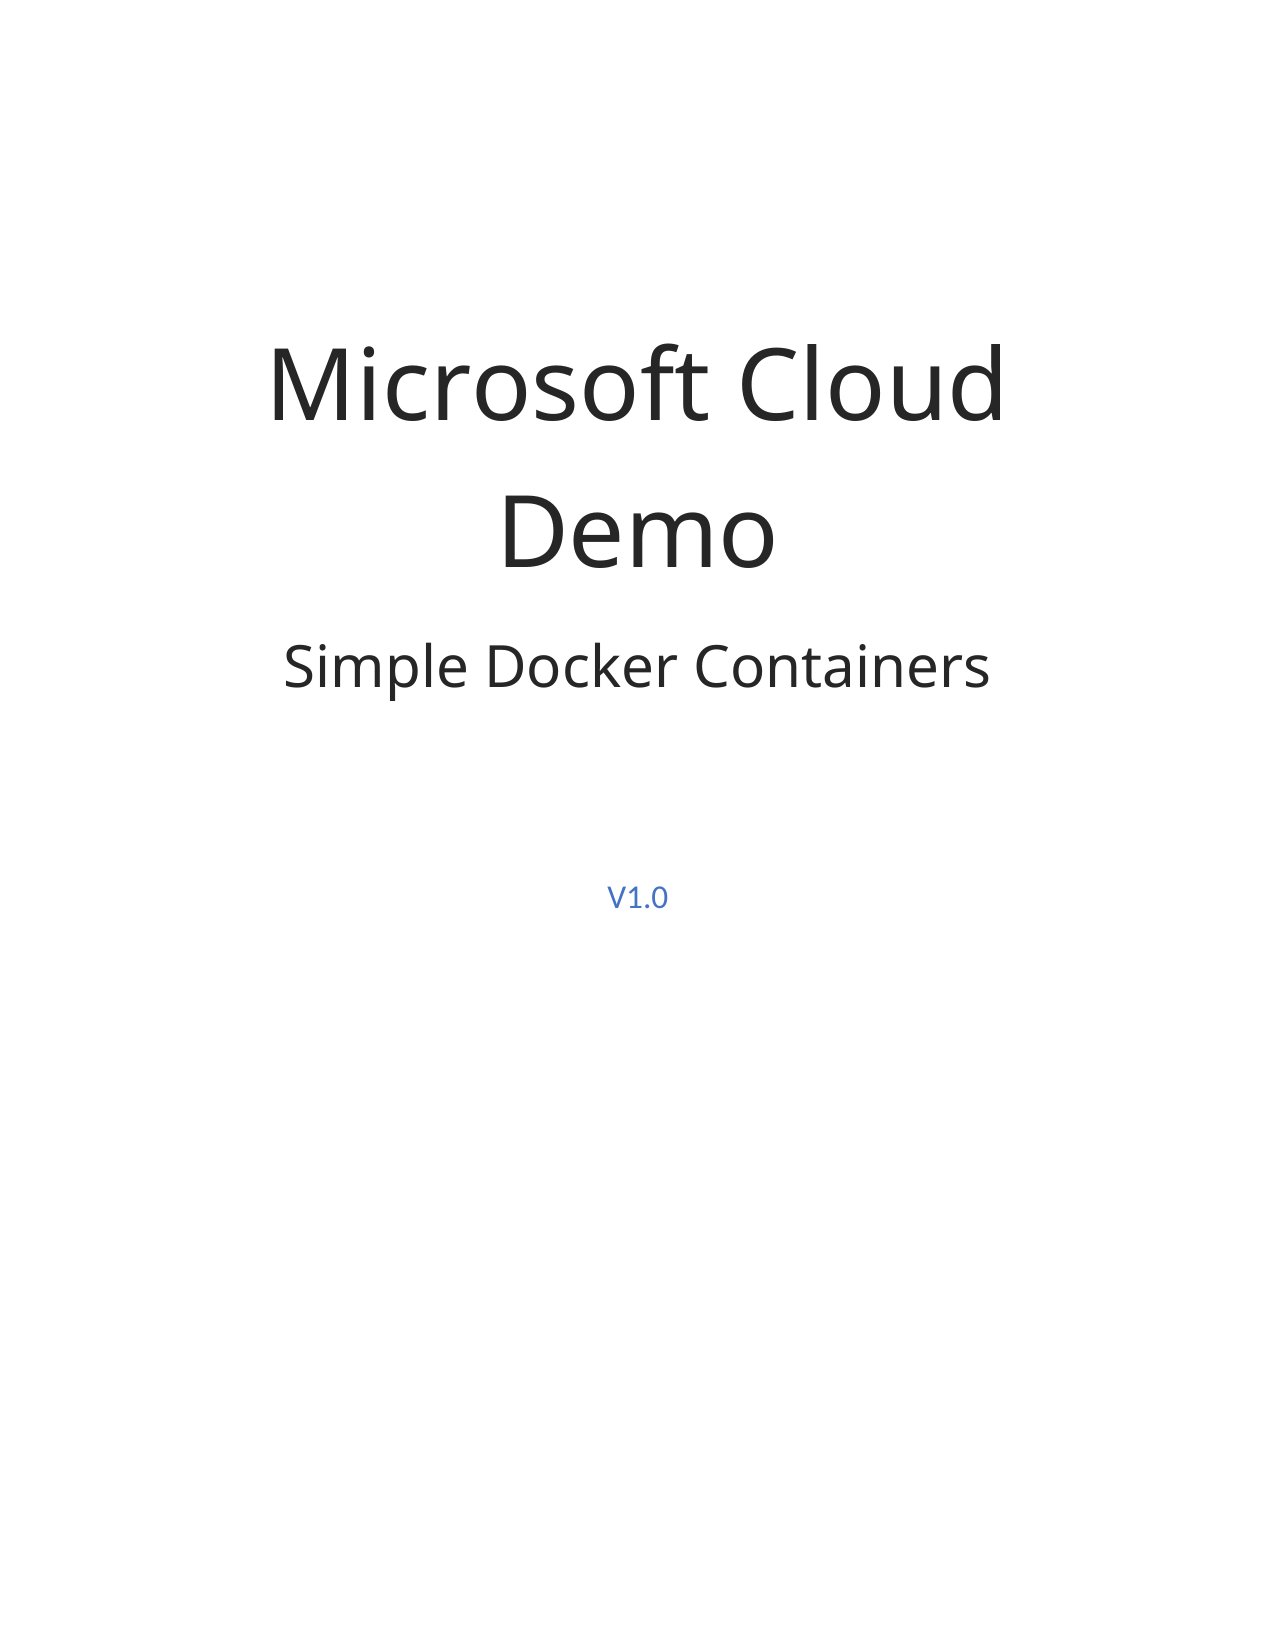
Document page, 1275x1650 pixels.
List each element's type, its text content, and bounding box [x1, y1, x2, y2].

text Simple Docker Containers [150, 624, 1125, 704]
text Microsoft Cloud Demo [150, 314, 1125, 597]
text V1.0 [150, 876, 1125, 917]
